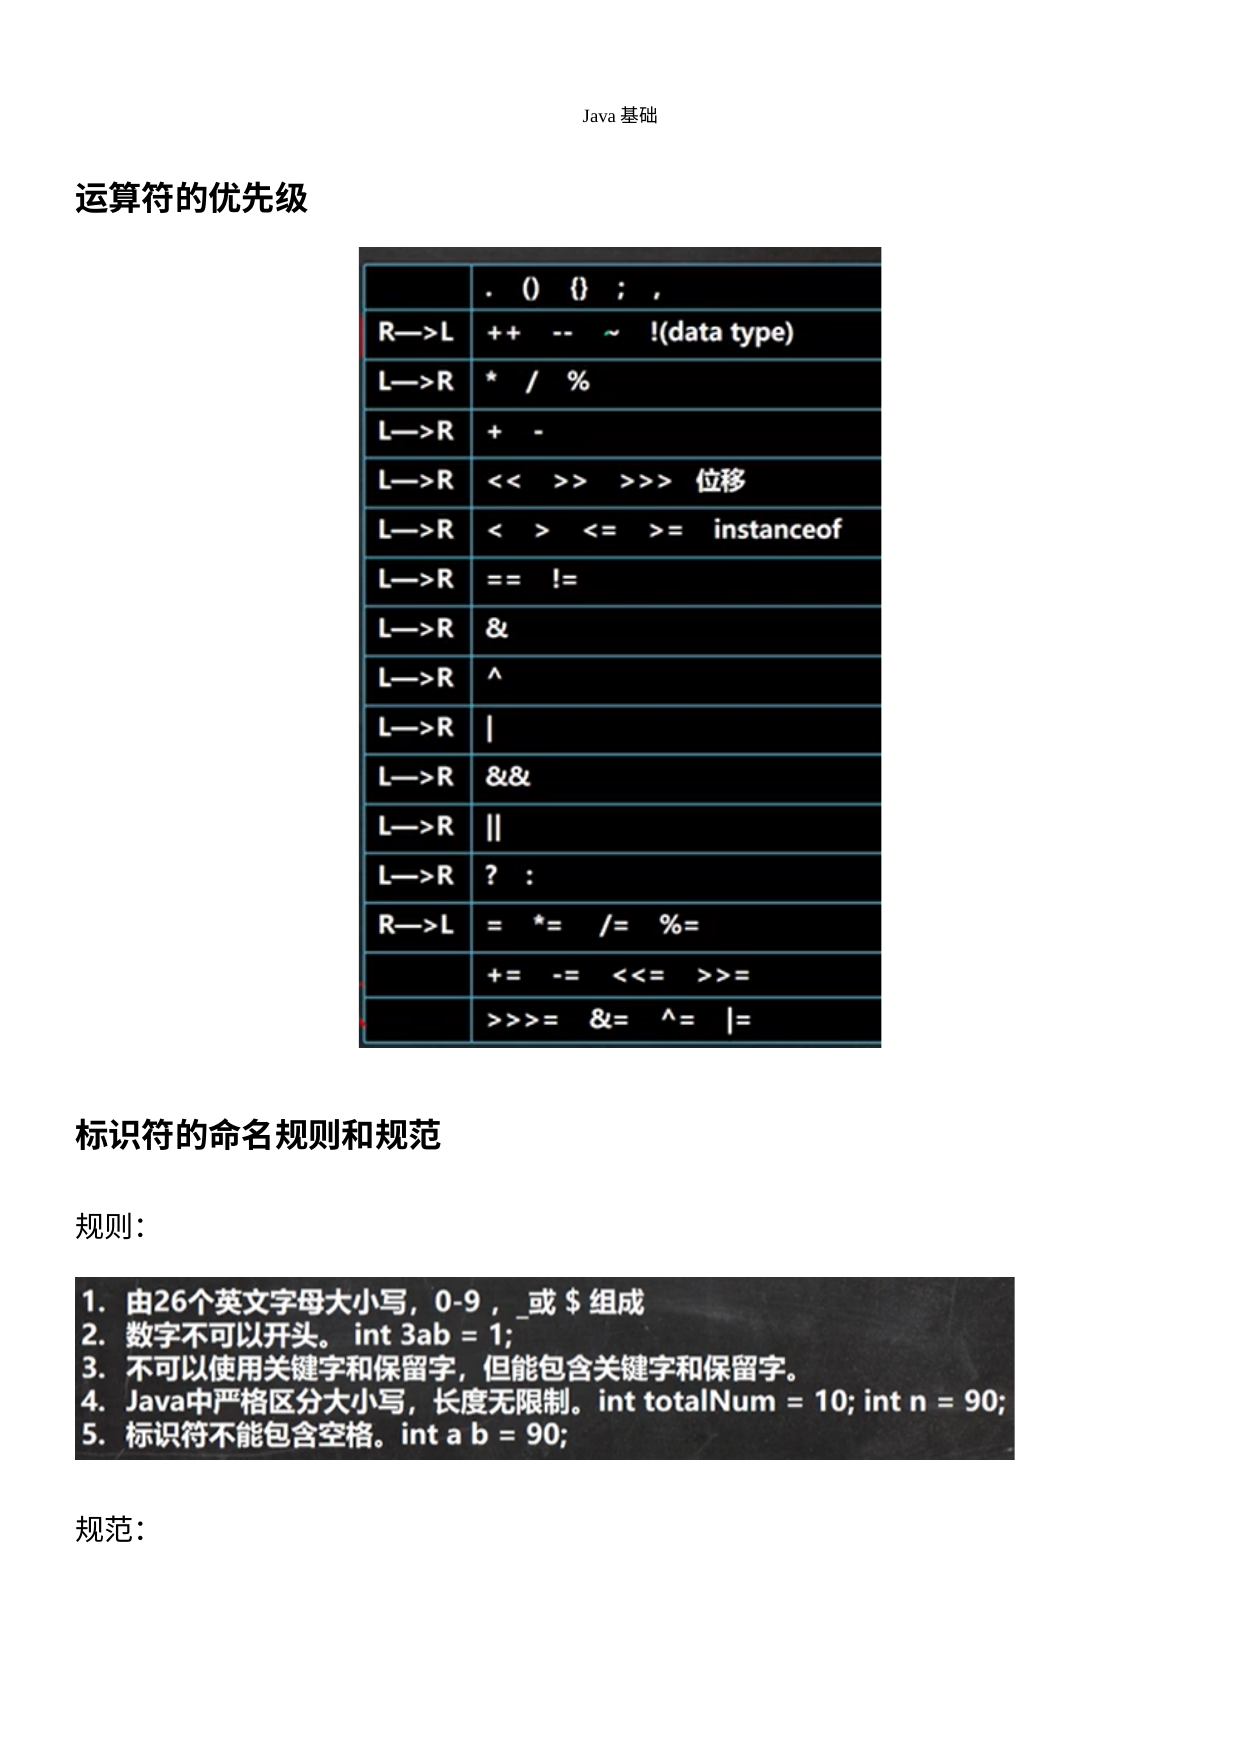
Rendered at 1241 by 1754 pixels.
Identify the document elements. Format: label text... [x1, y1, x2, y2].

subtitle 运算符的优先级 [75, 156, 1165, 235]
picture [75, 1277, 1015, 1460]
text 规范： [75, 1488, 1165, 1568]
subtitle 标识符的命名规则和规范 [75, 1094, 1165, 1173]
picture [358, 247, 882, 1048]
text 规则： [75, 1186, 1165, 1265]
